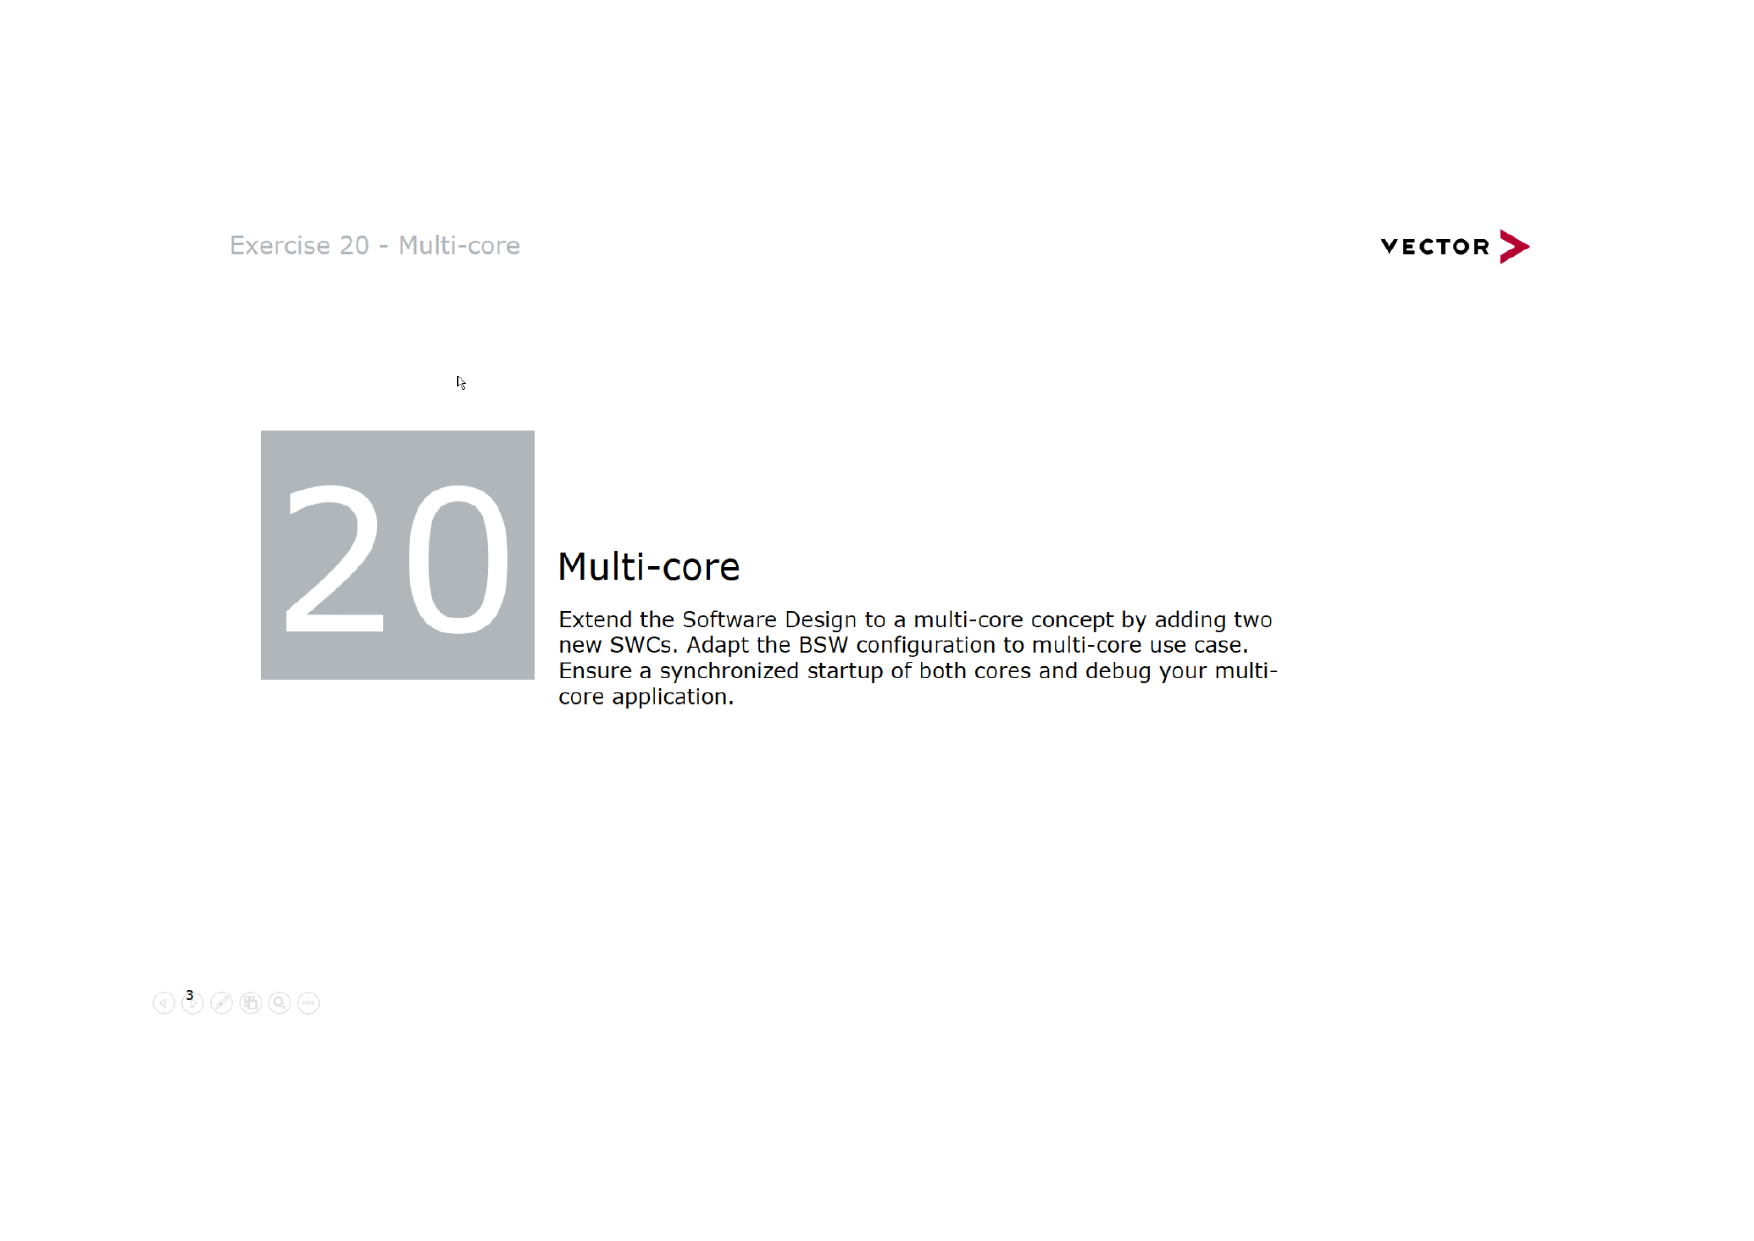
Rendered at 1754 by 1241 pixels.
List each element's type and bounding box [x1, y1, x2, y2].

picture [150, 197, 1604, 1016]
